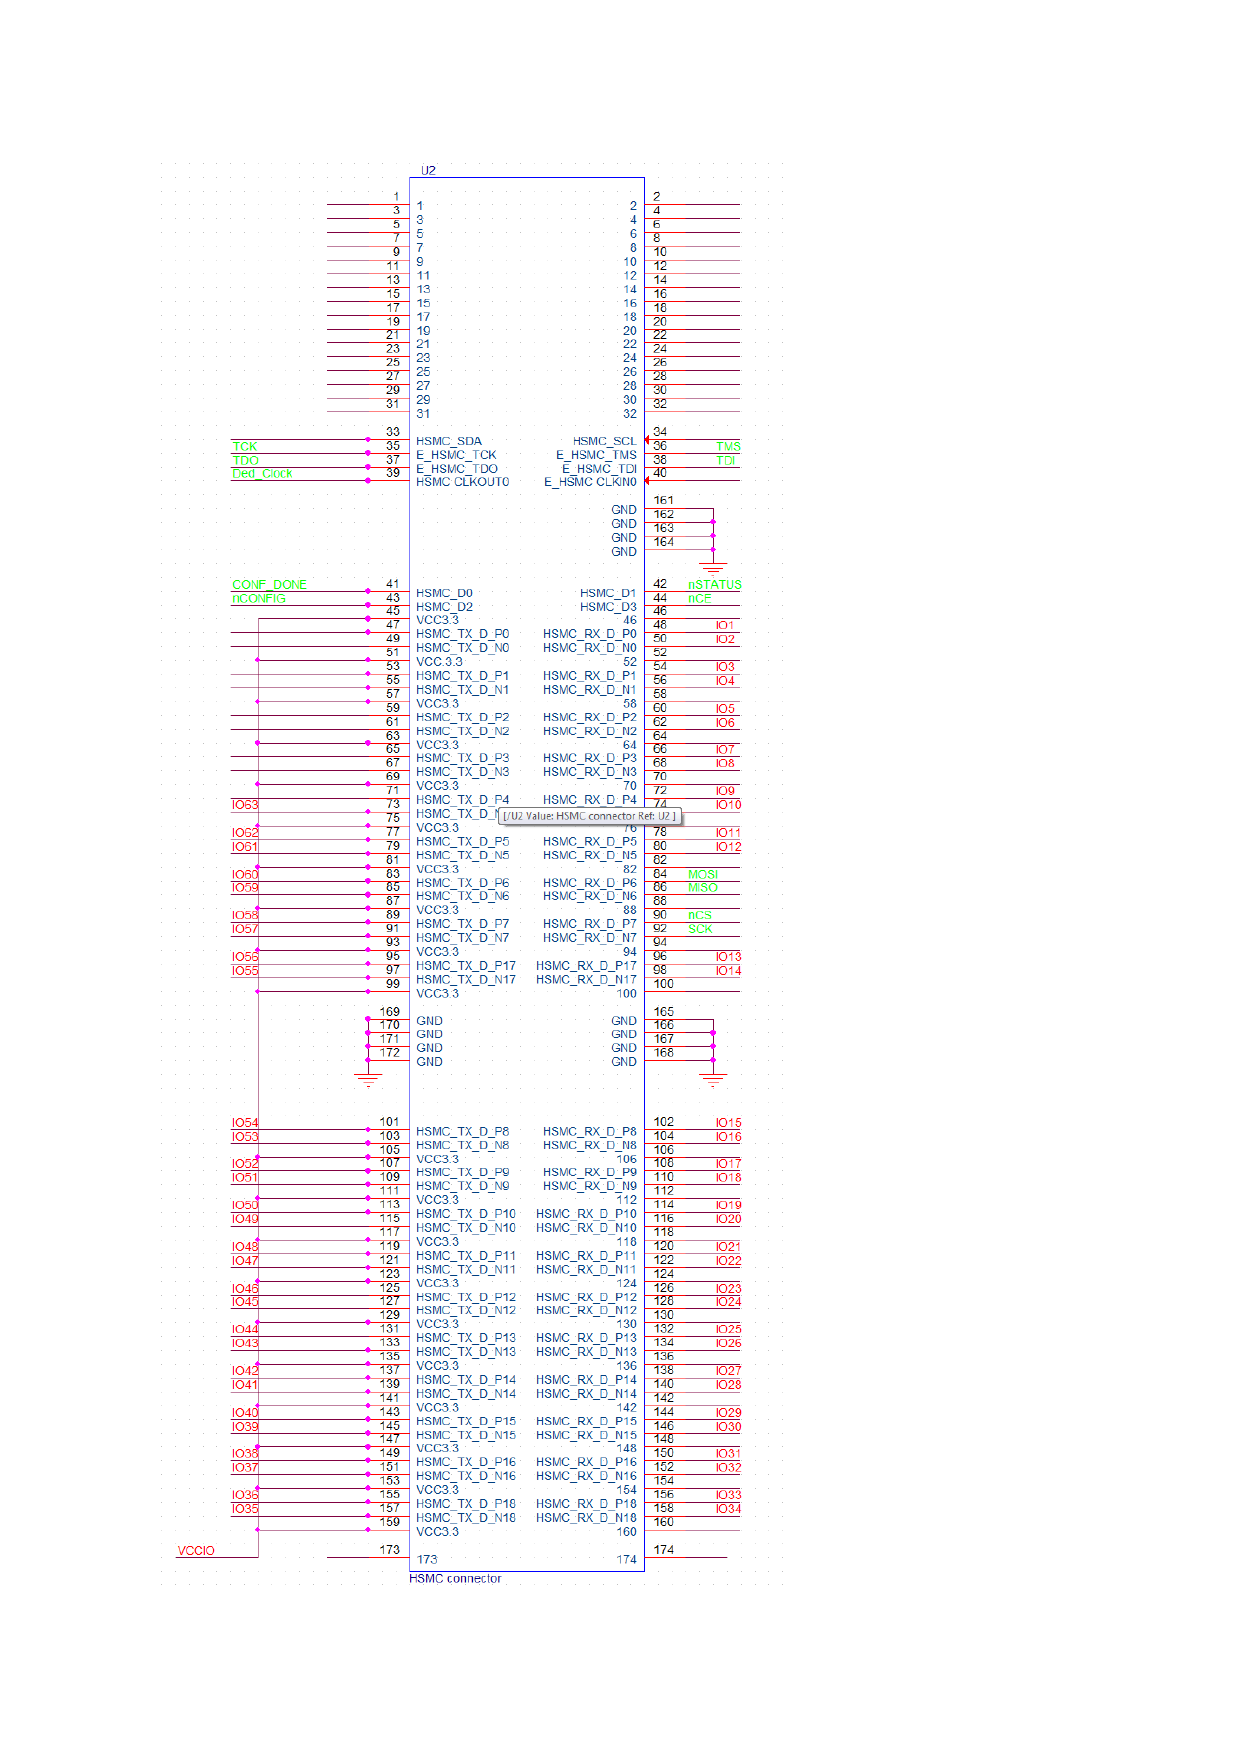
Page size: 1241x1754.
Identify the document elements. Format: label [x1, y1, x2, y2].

picture [150, 150, 792, 1592]
